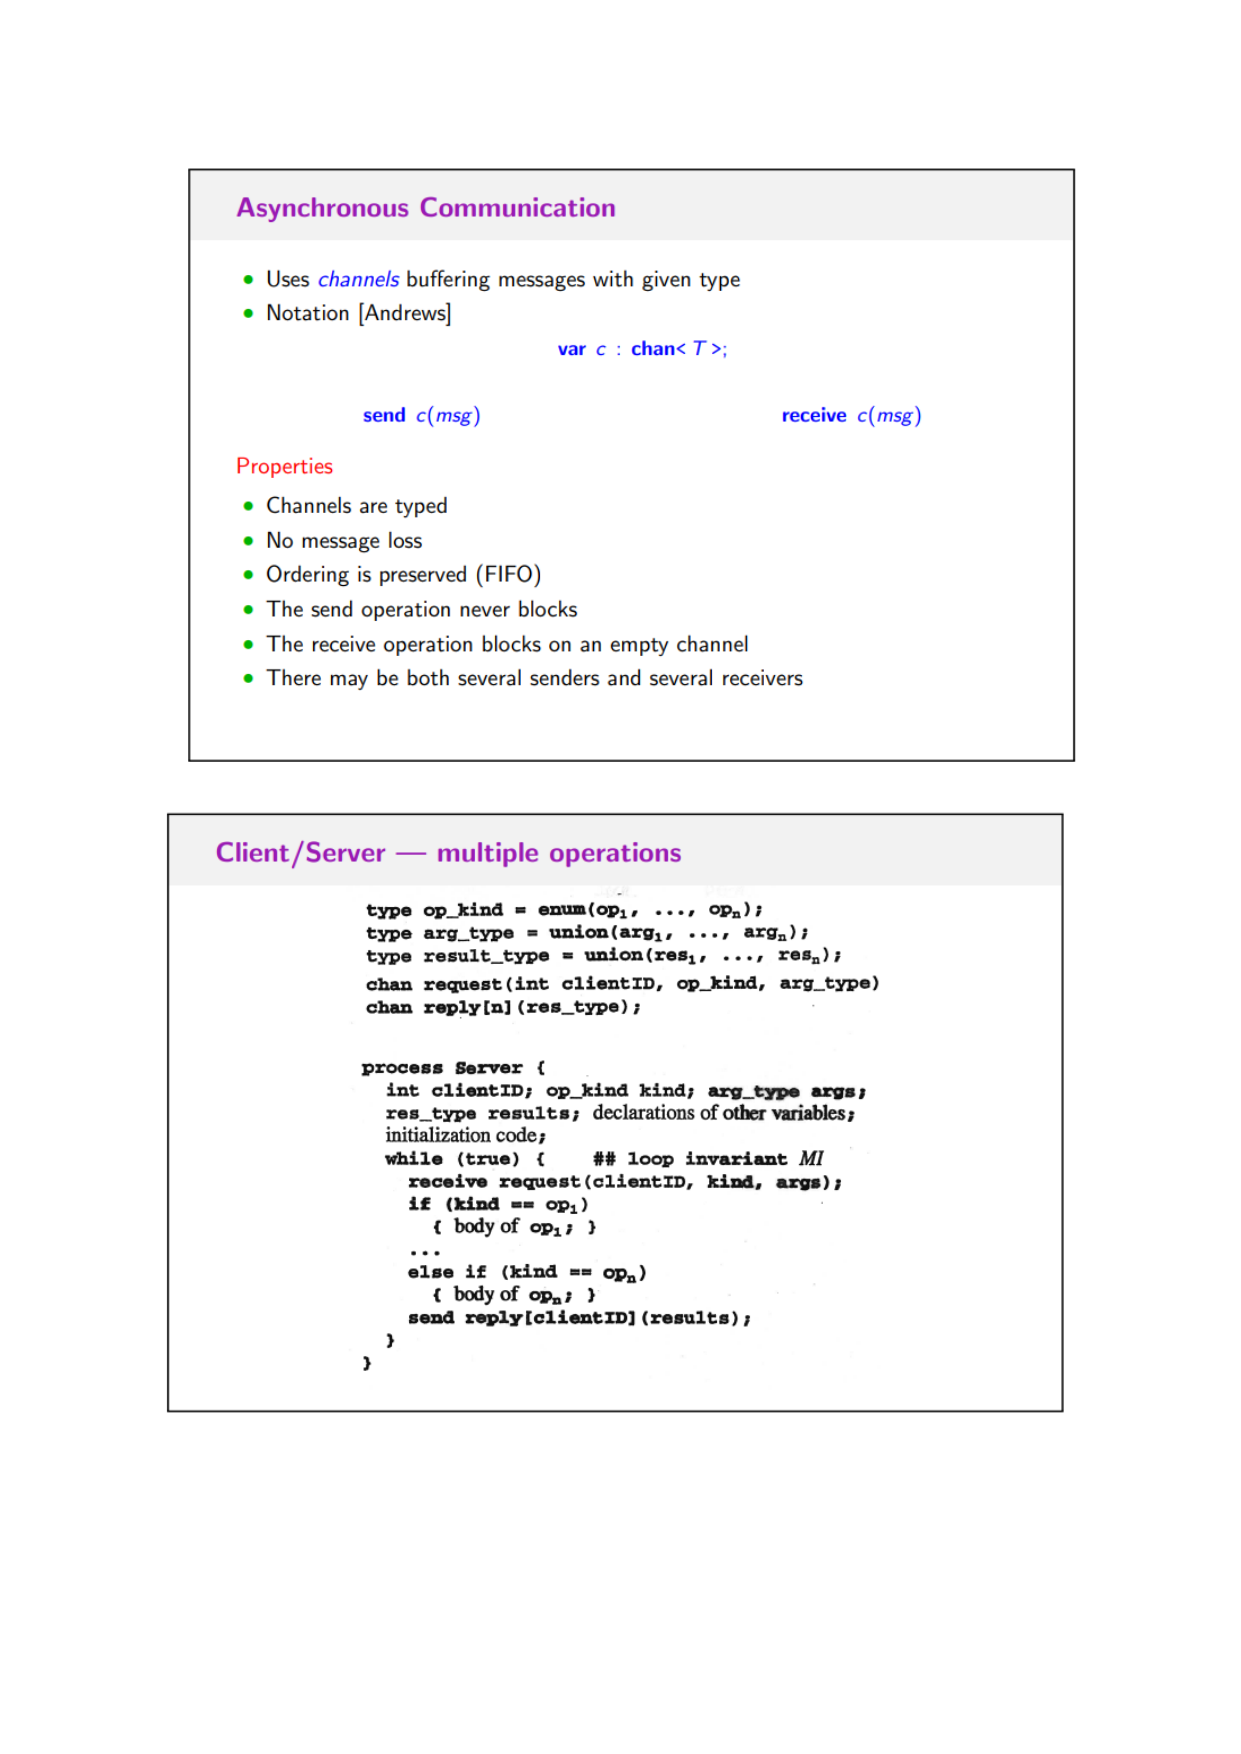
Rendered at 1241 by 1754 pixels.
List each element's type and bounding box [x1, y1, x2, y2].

picture [150, 150, 1091, 772]
picture [150, 790, 1091, 1430]
